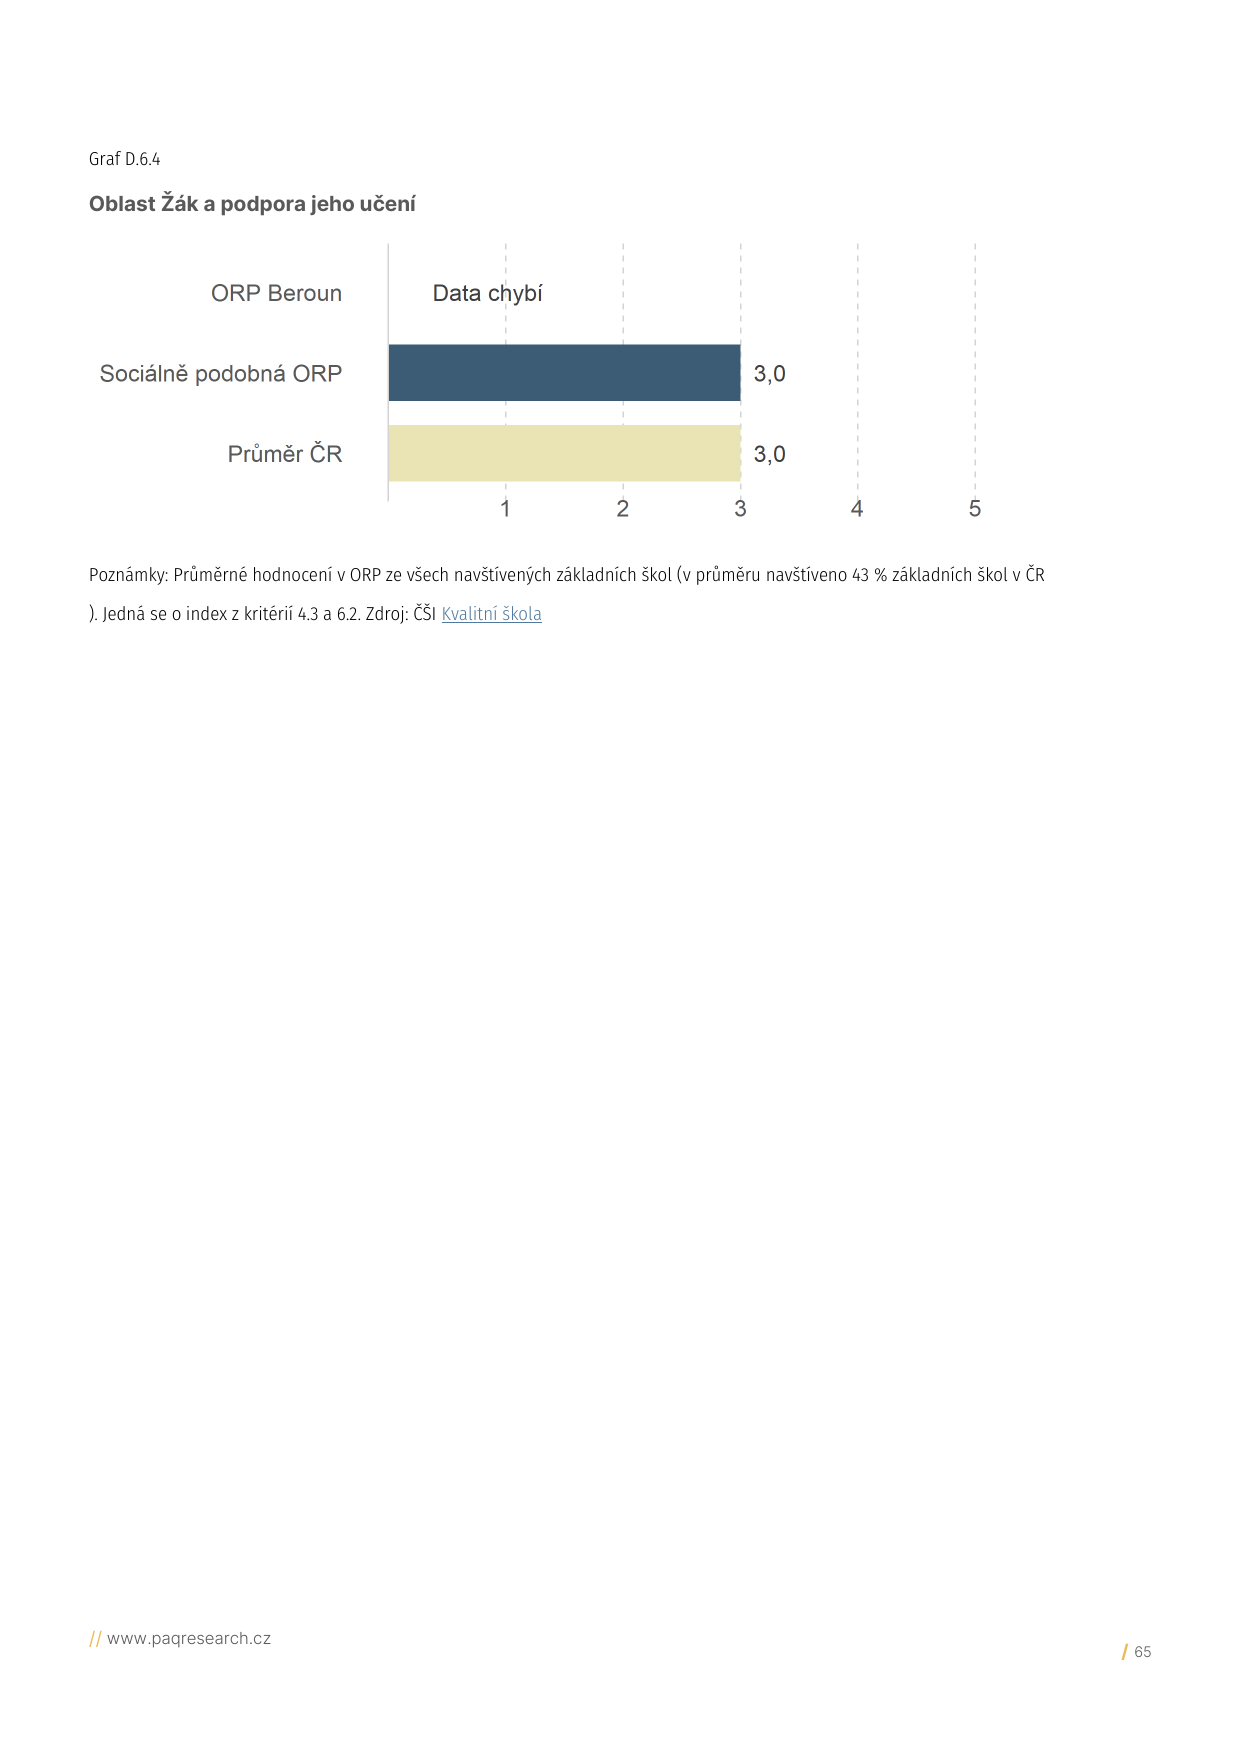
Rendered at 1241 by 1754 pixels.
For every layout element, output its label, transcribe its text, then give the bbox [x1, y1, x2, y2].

picture [88, 216, 1139, 548]
text ). Jedná se o index z kritérií 4.3 a 6.2. Zdroj: ČŠI Kvalitní škola [89, 603, 1152, 625]
text Oblast Žák a podpora jeho učení [89, 186, 1152, 216]
text Poznámky: Průměrné hodnocení v ORP ze všech navštívených základních škol (v průměru navštíveno 43 % základních škol v ČR [89, 564, 1152, 587]
text Graf D.6.4 [89, 148, 1152, 170]
